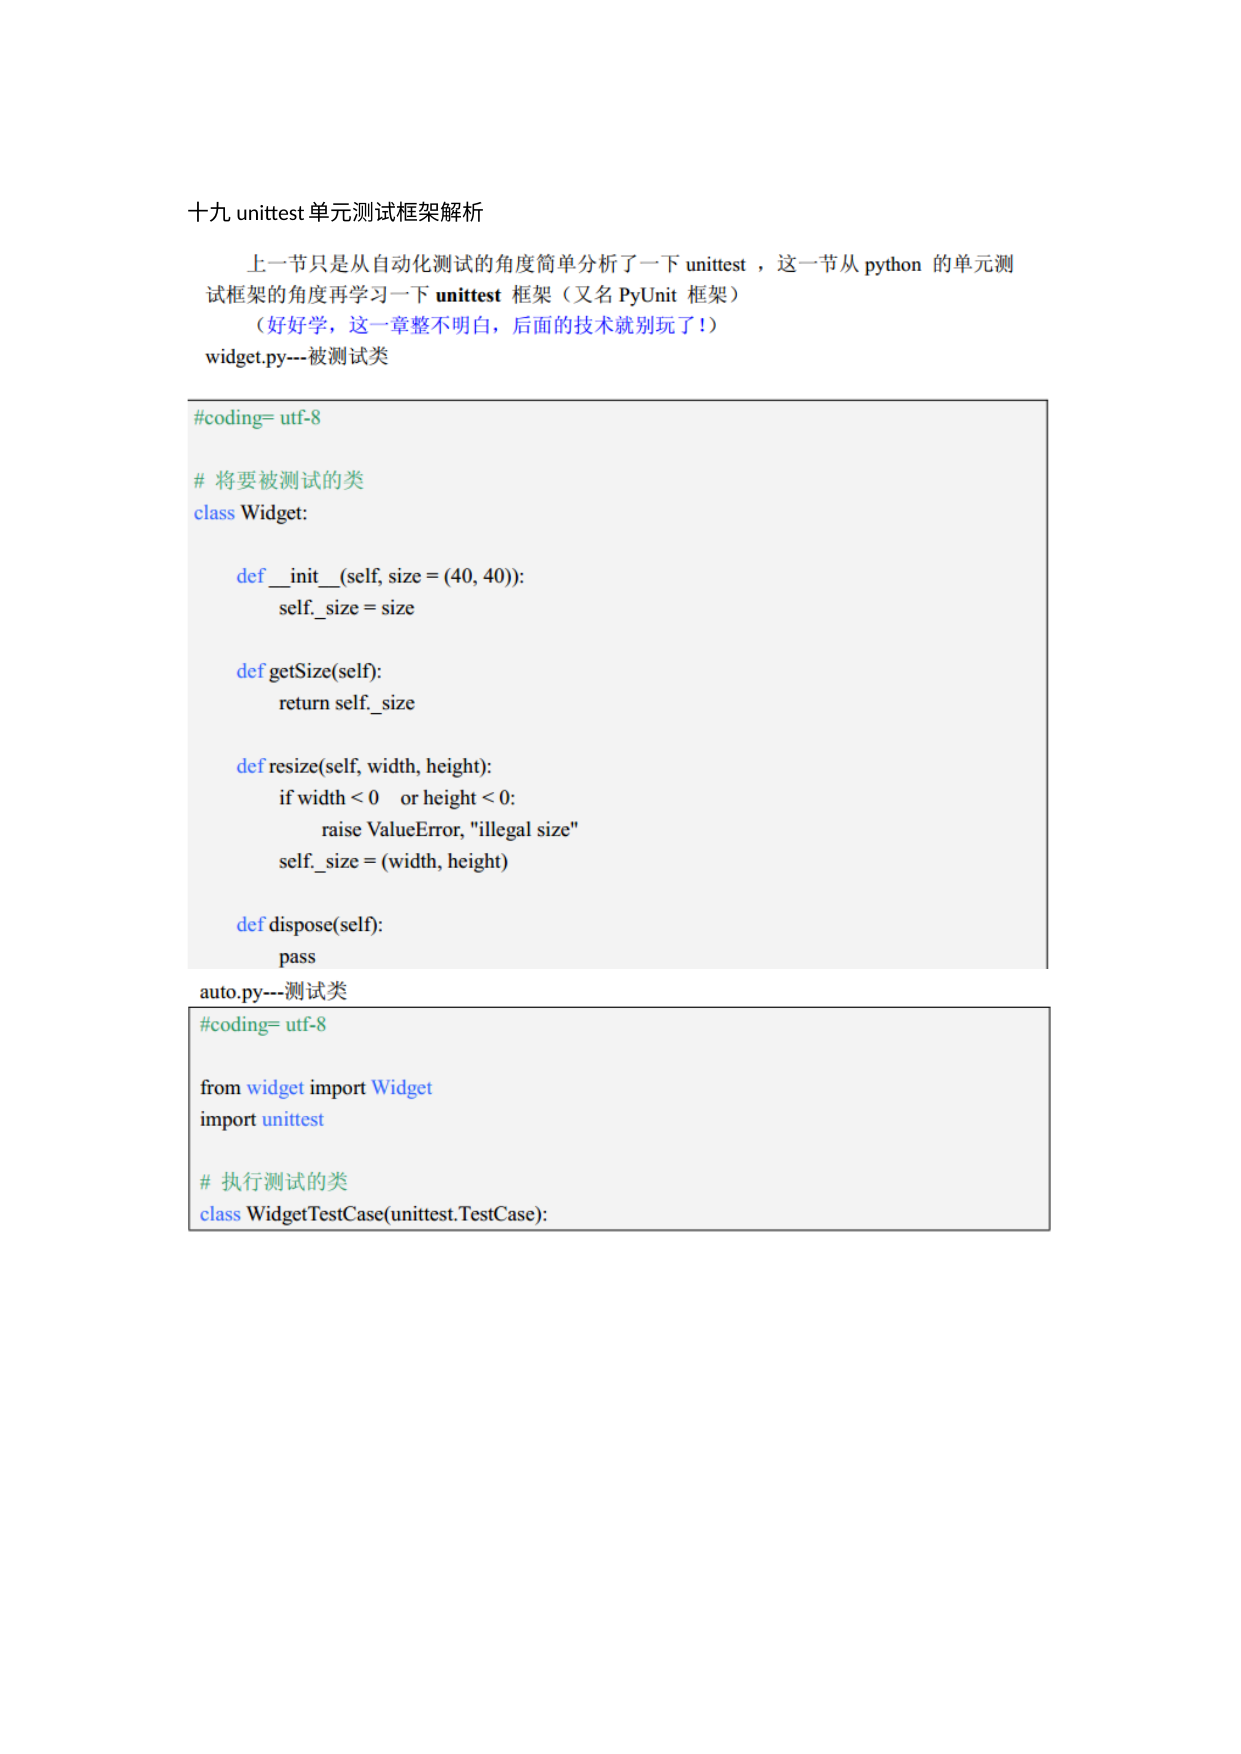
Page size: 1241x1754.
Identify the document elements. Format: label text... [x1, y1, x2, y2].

picture [187, 389, 1052, 969]
text 十九 unittest单元测试框架解析 [187, 194, 1053, 227]
picture [187, 974, 1052, 1234]
picture [187, 227, 1053, 375]
